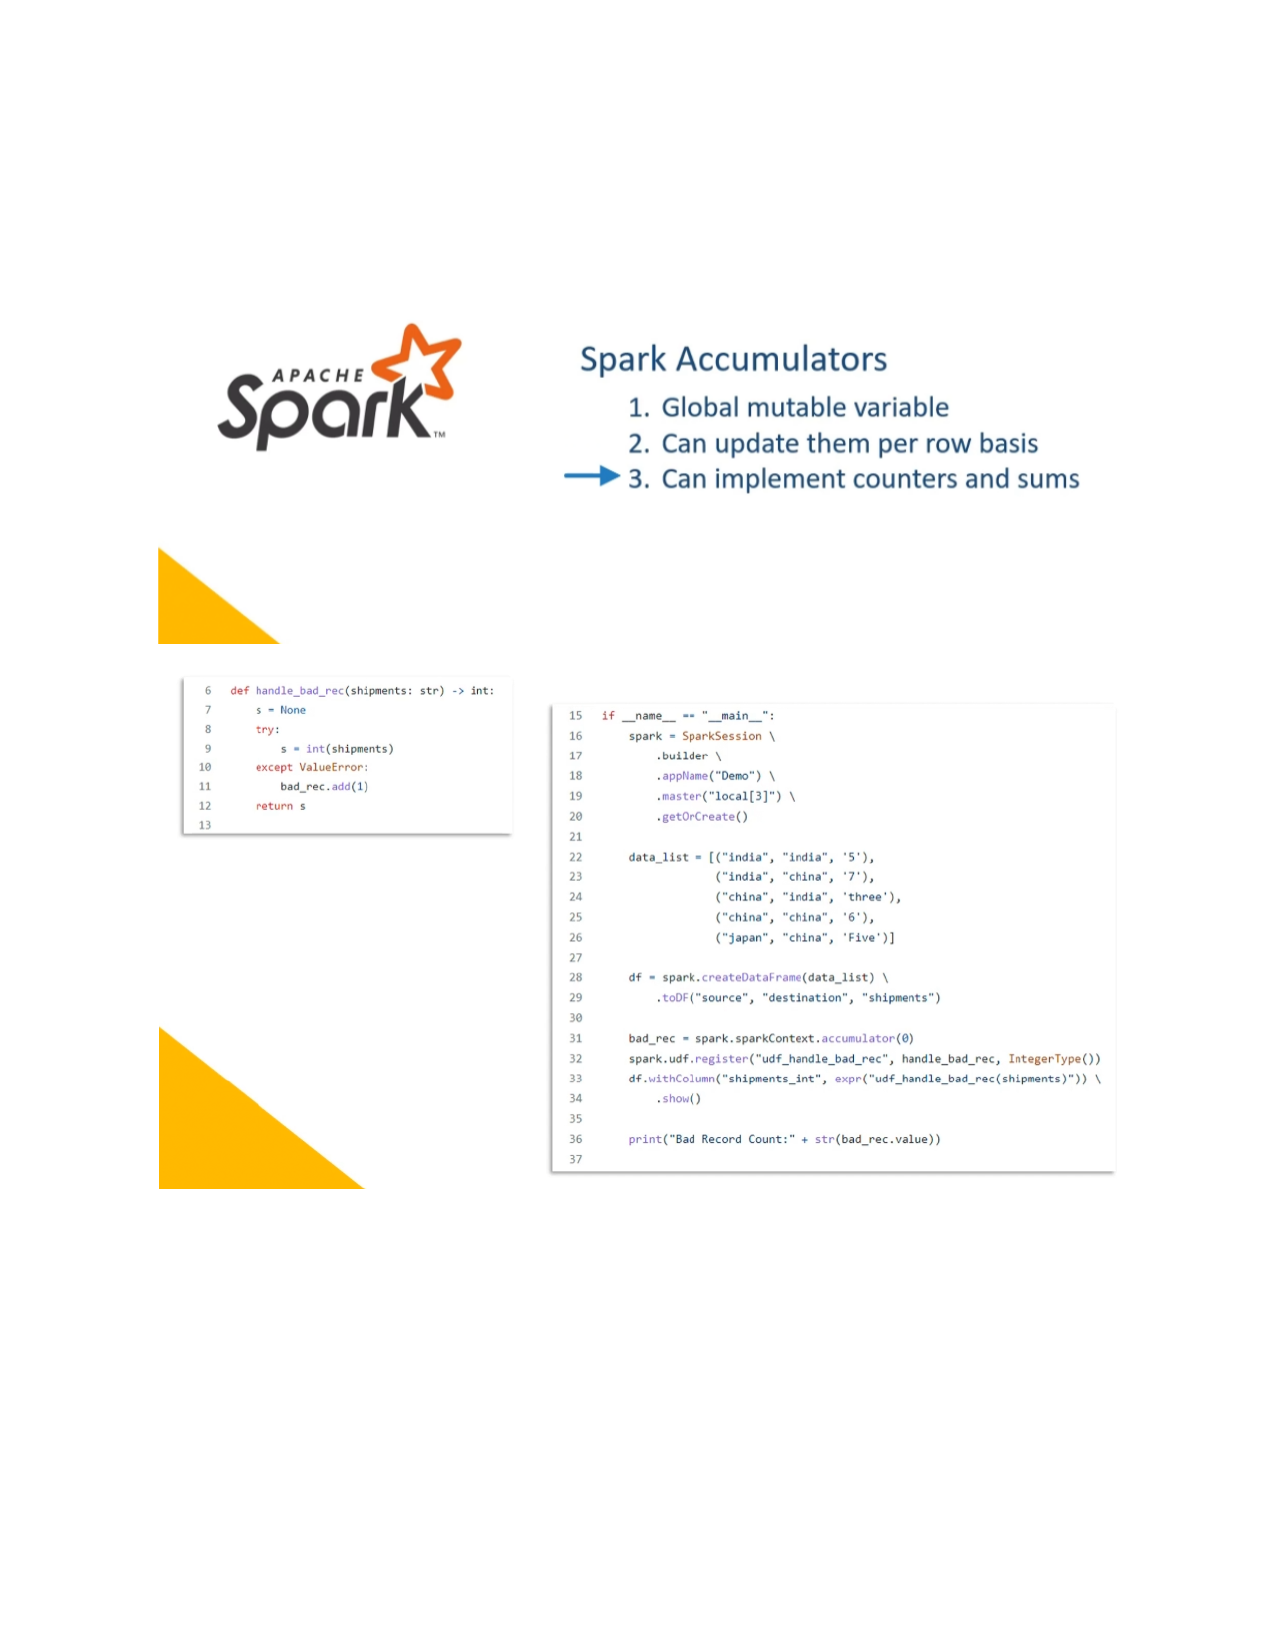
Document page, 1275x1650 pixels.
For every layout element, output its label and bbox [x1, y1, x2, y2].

picture [150, 150, 1125, 644]
picture [150, 647, 1125, 1189]
